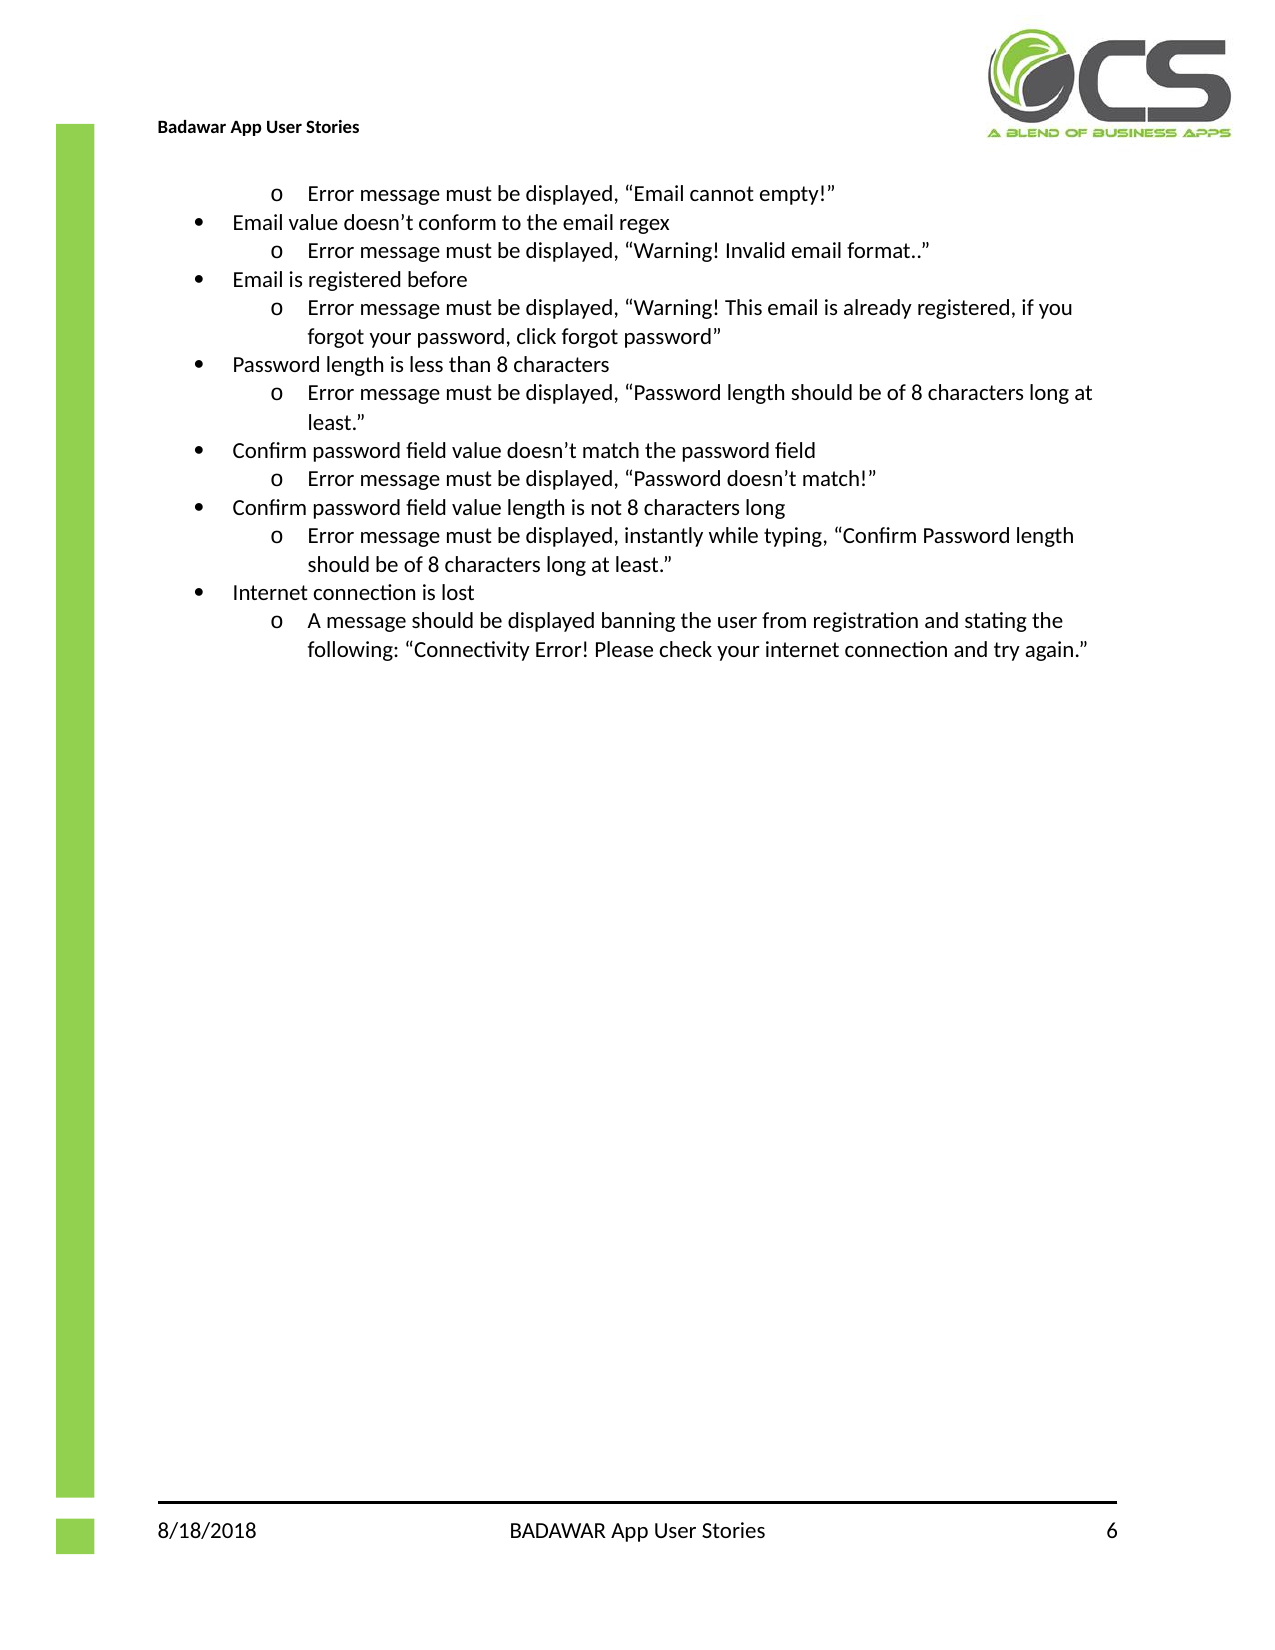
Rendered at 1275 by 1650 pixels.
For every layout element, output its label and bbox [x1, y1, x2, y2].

picture [971, 15, 1241, 150]
